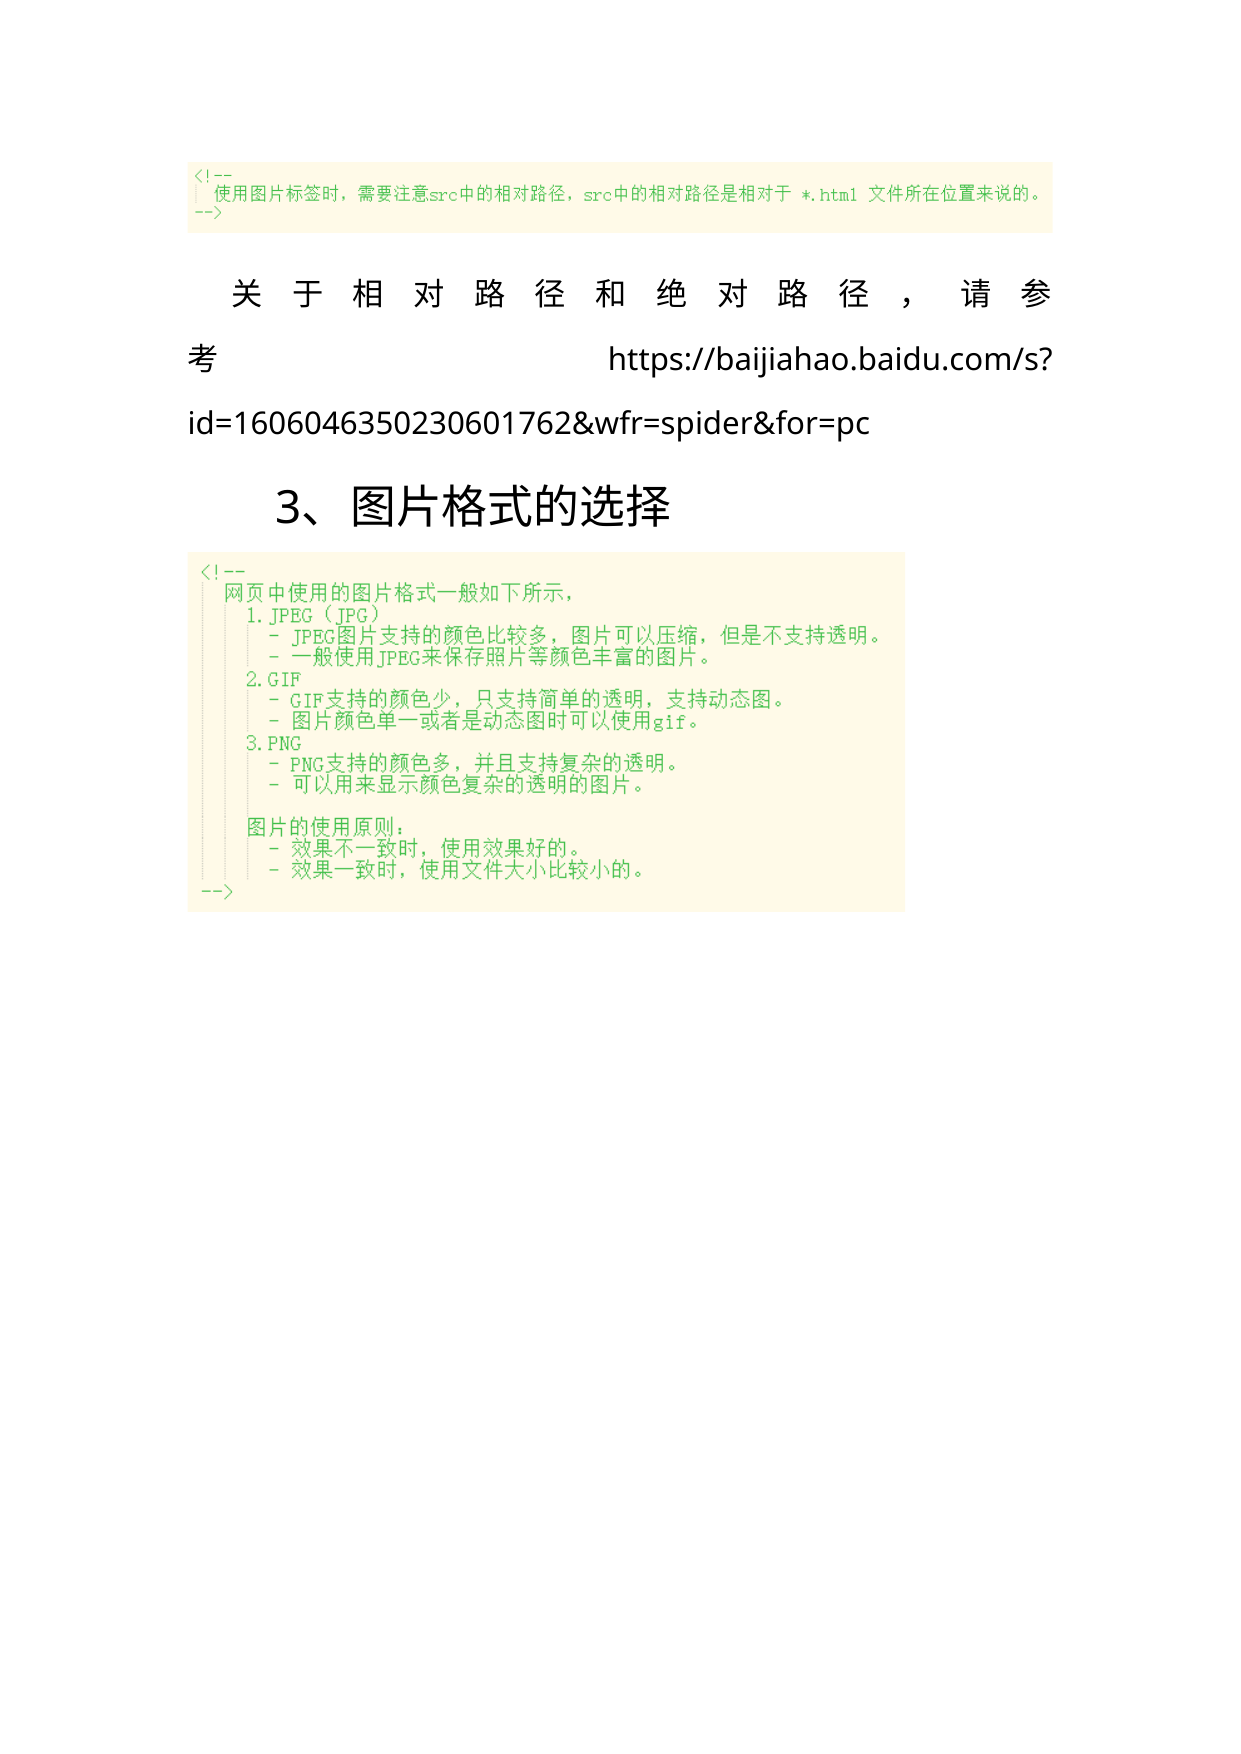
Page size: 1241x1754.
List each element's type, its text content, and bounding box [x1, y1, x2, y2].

list 图片格式的选择 [275, 454, 1053, 552]
picture [187, 552, 905, 912]
picture [187, 162, 1053, 233]
text 关于相对路径和绝对路径，请参考https://baijiahao.baidu.com/s?id=1606046350230601762&wfr=spider&for=pc [187, 259, 1053, 454]
